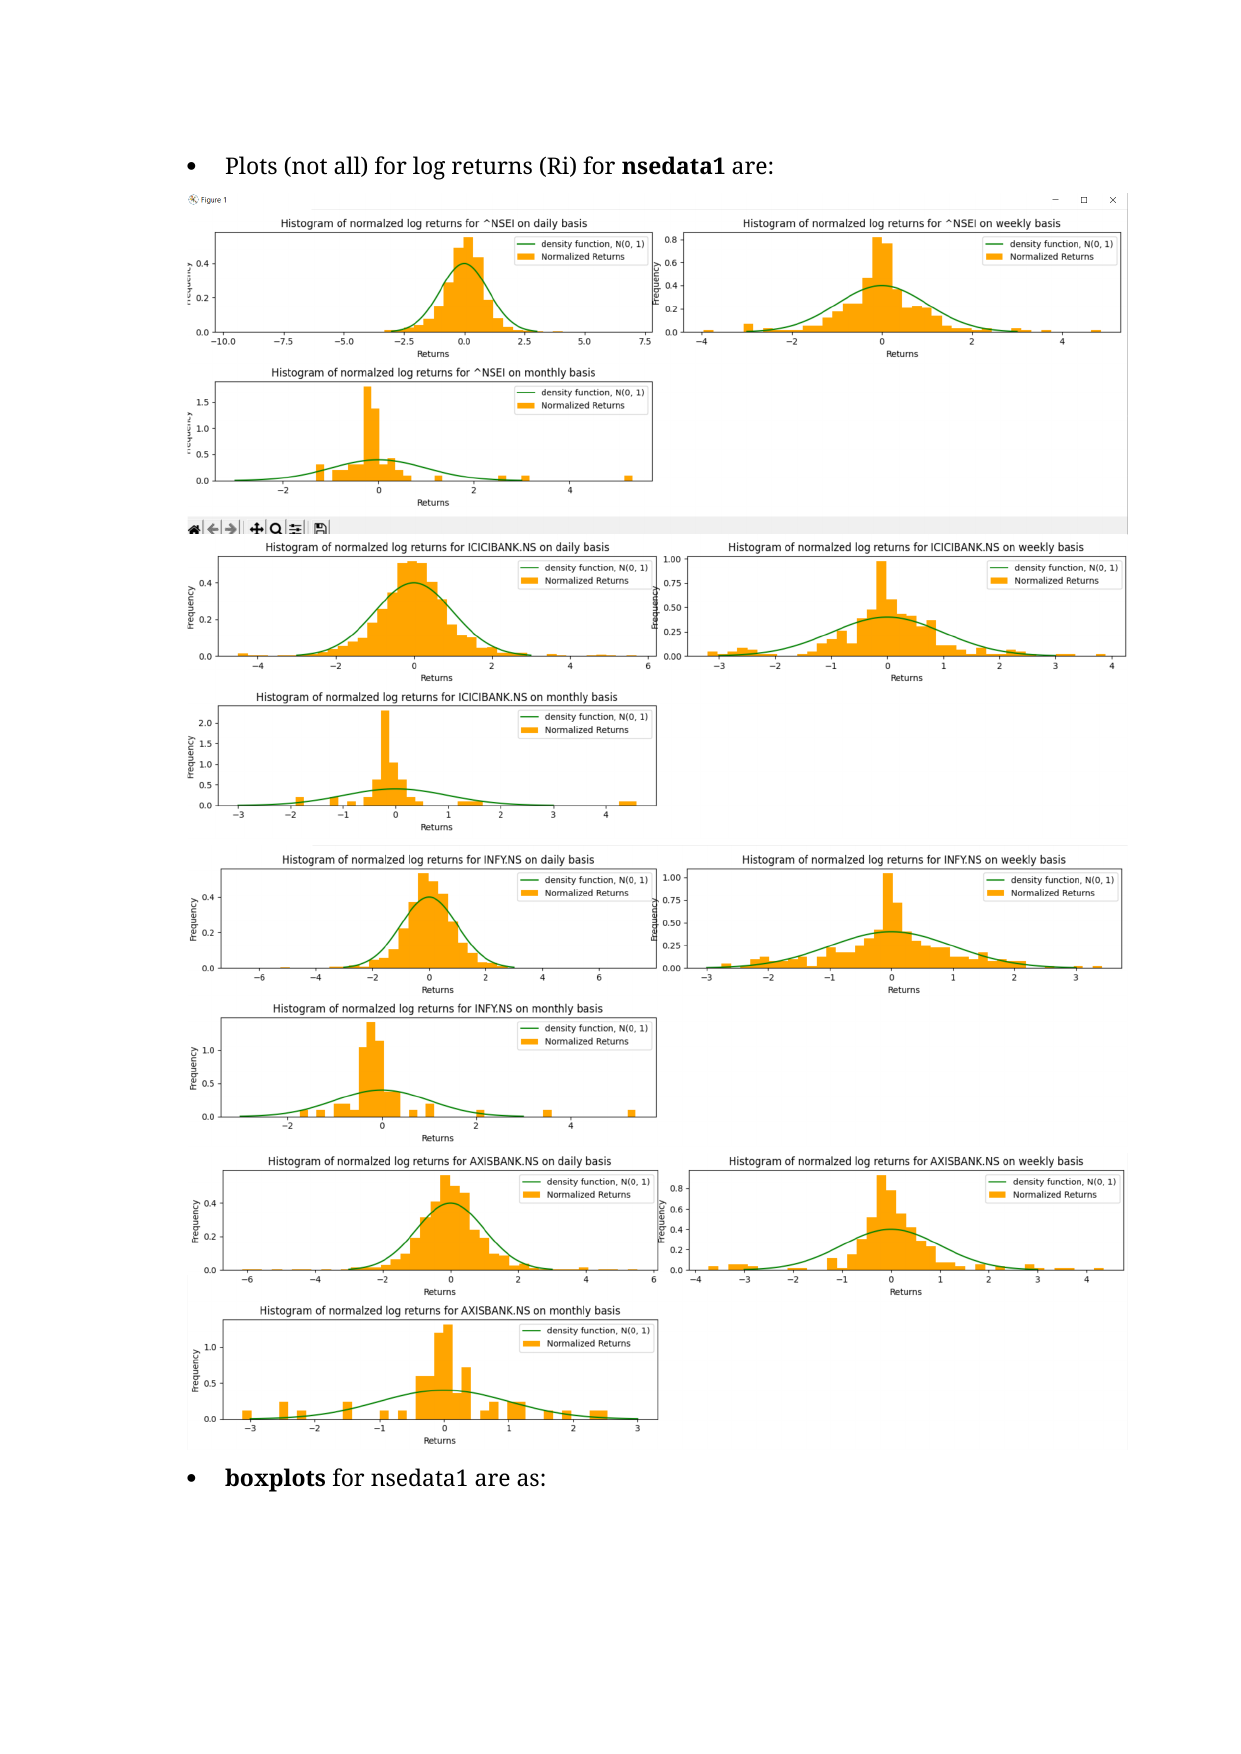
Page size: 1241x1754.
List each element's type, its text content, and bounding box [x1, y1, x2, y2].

picture [187, 193, 1128, 839]
list Plots (not all) for log returns (Ri) for nsedata1 are: [187, 150, 1090, 181]
picture [187, 845, 1128, 1147]
picture [187, 1153, 1128, 1450]
list boxplots for nsedata1 are as: [187, 1462, 1090, 1493]
